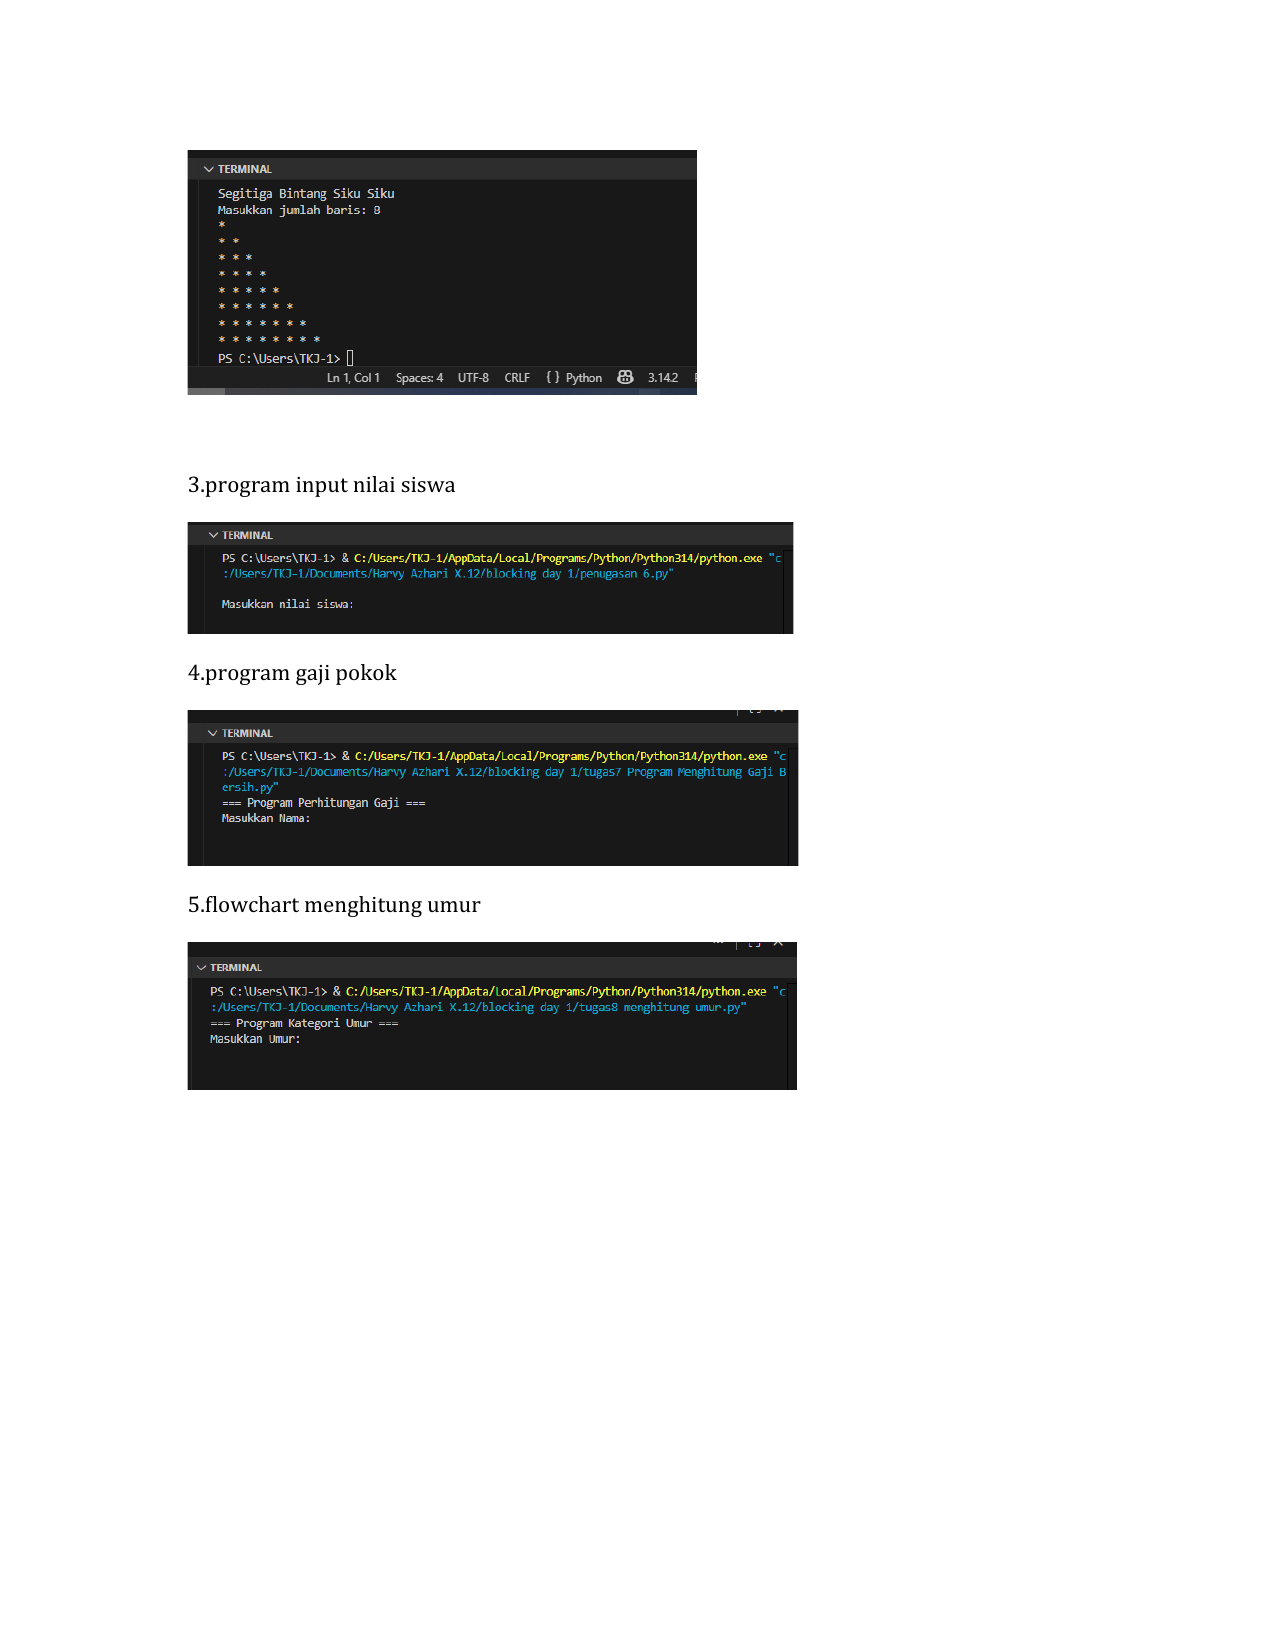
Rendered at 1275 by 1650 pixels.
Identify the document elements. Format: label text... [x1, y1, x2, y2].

text 4.program gaji pokok [187, 658, 1087, 685]
text 5.flowchart menghitung umur [187, 890, 1087, 917]
text 3.program input nilai siswa [187, 471, 1087, 498]
picture [187, 710, 799, 866]
picture [187, 150, 697, 395]
picture [187, 942, 797, 1090]
picture [187, 522, 794, 634]
